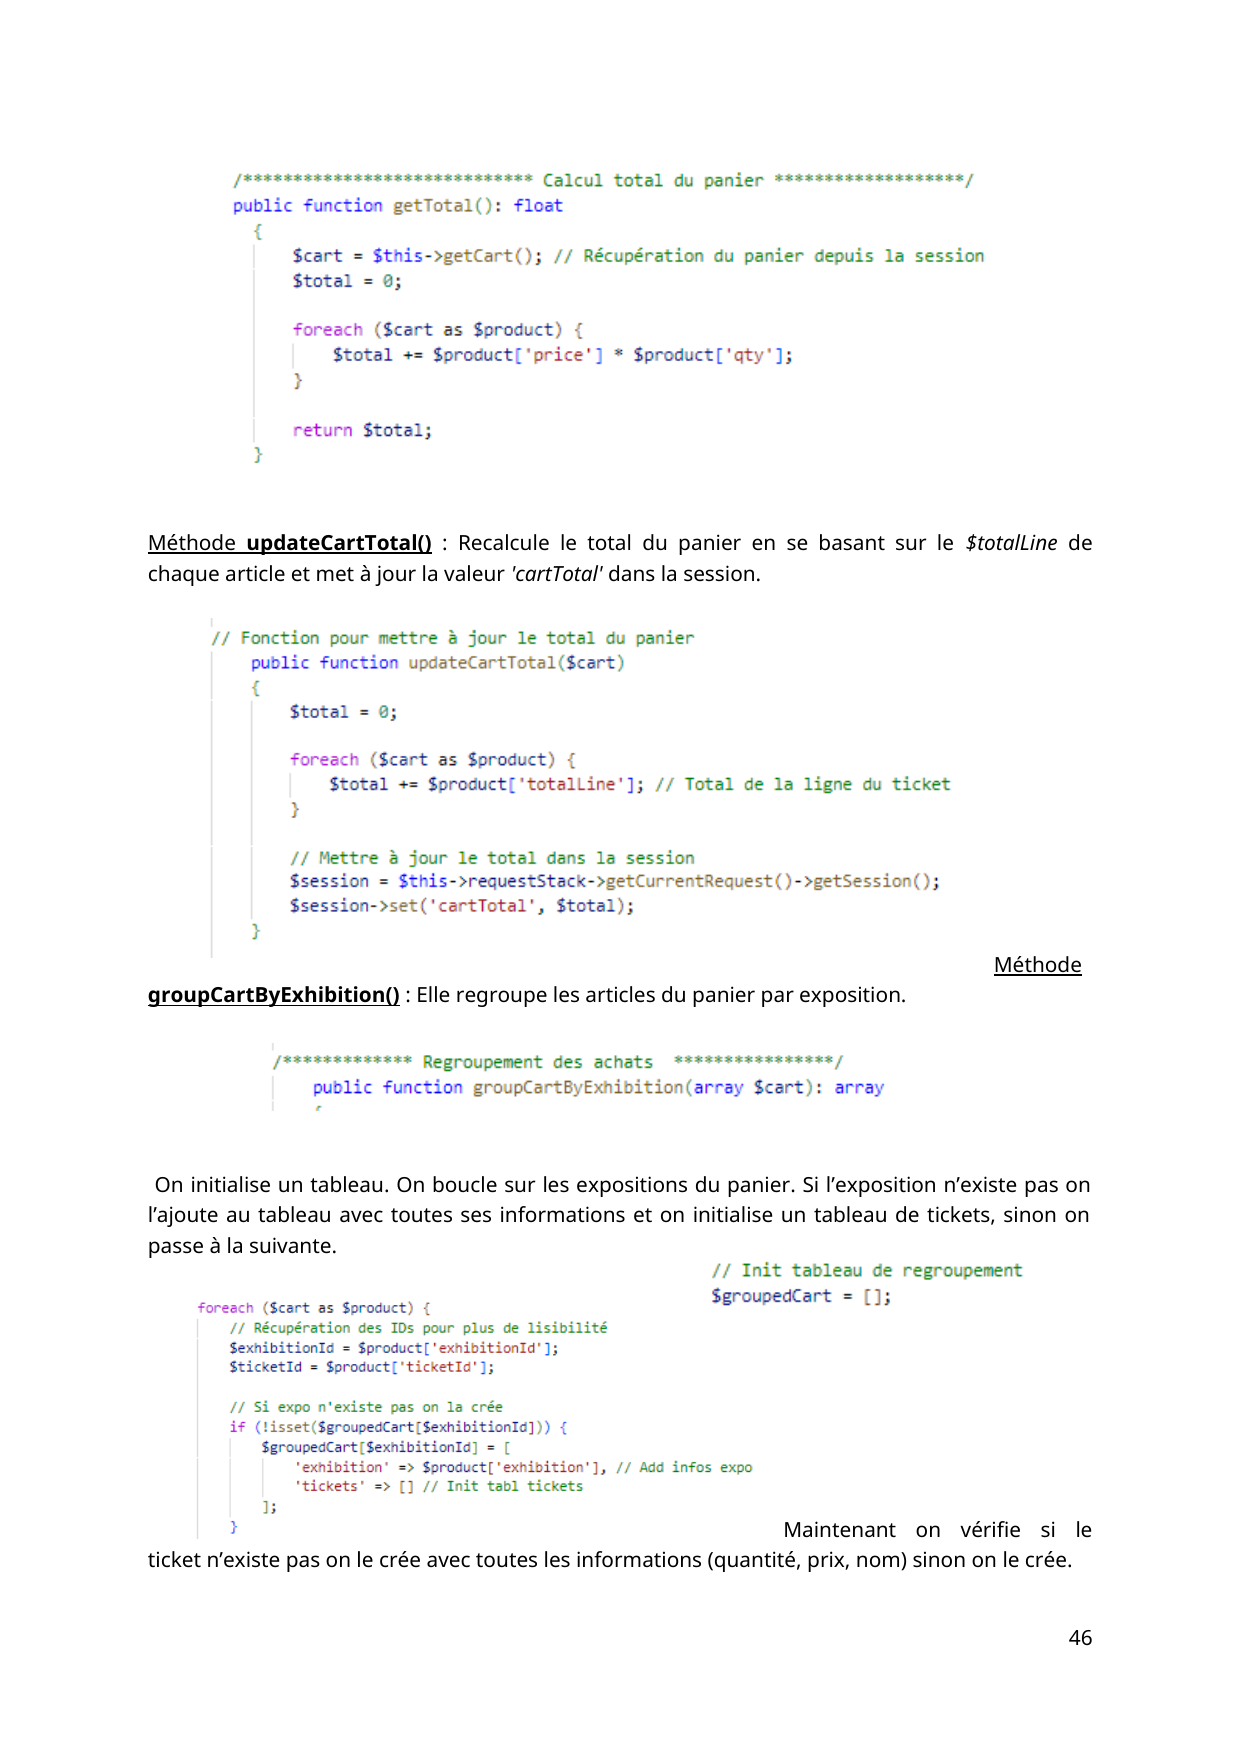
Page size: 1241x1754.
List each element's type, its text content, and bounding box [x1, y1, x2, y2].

text Méthode groupCartByExhibition() : Elle regroupe les articles du panier par exposition. [148, 711, 1092, 770]
picture [263, 805, 978, 873]
text On initialise un tableau. On boucle sur les expositions du panier. Si l’exposition n’existe pas on l’ajoute au tableau avec toutes ses informations et on initialise un tableau de tickets, sinon on passe à la suivante. [148, 931, 1092, 1021]
picture [242, 1365, 973, 1689]
picture [205, 379, 976, 720]
text Maintenant on vérifie si le ticket n’existe pas on le crée avec toutes les informations (quantité, prix, nom) sinon on le crée. [148, 1276, 1092, 1335]
text Méthode updateCartTotal() : Recalcule le total du panier en se basant sur le $totalLine de chaque article et met à jour la valeur 'cartTotal' dans la session. [148, 289, 1092, 349]
picture [192, 1010, 1036, 1299]
